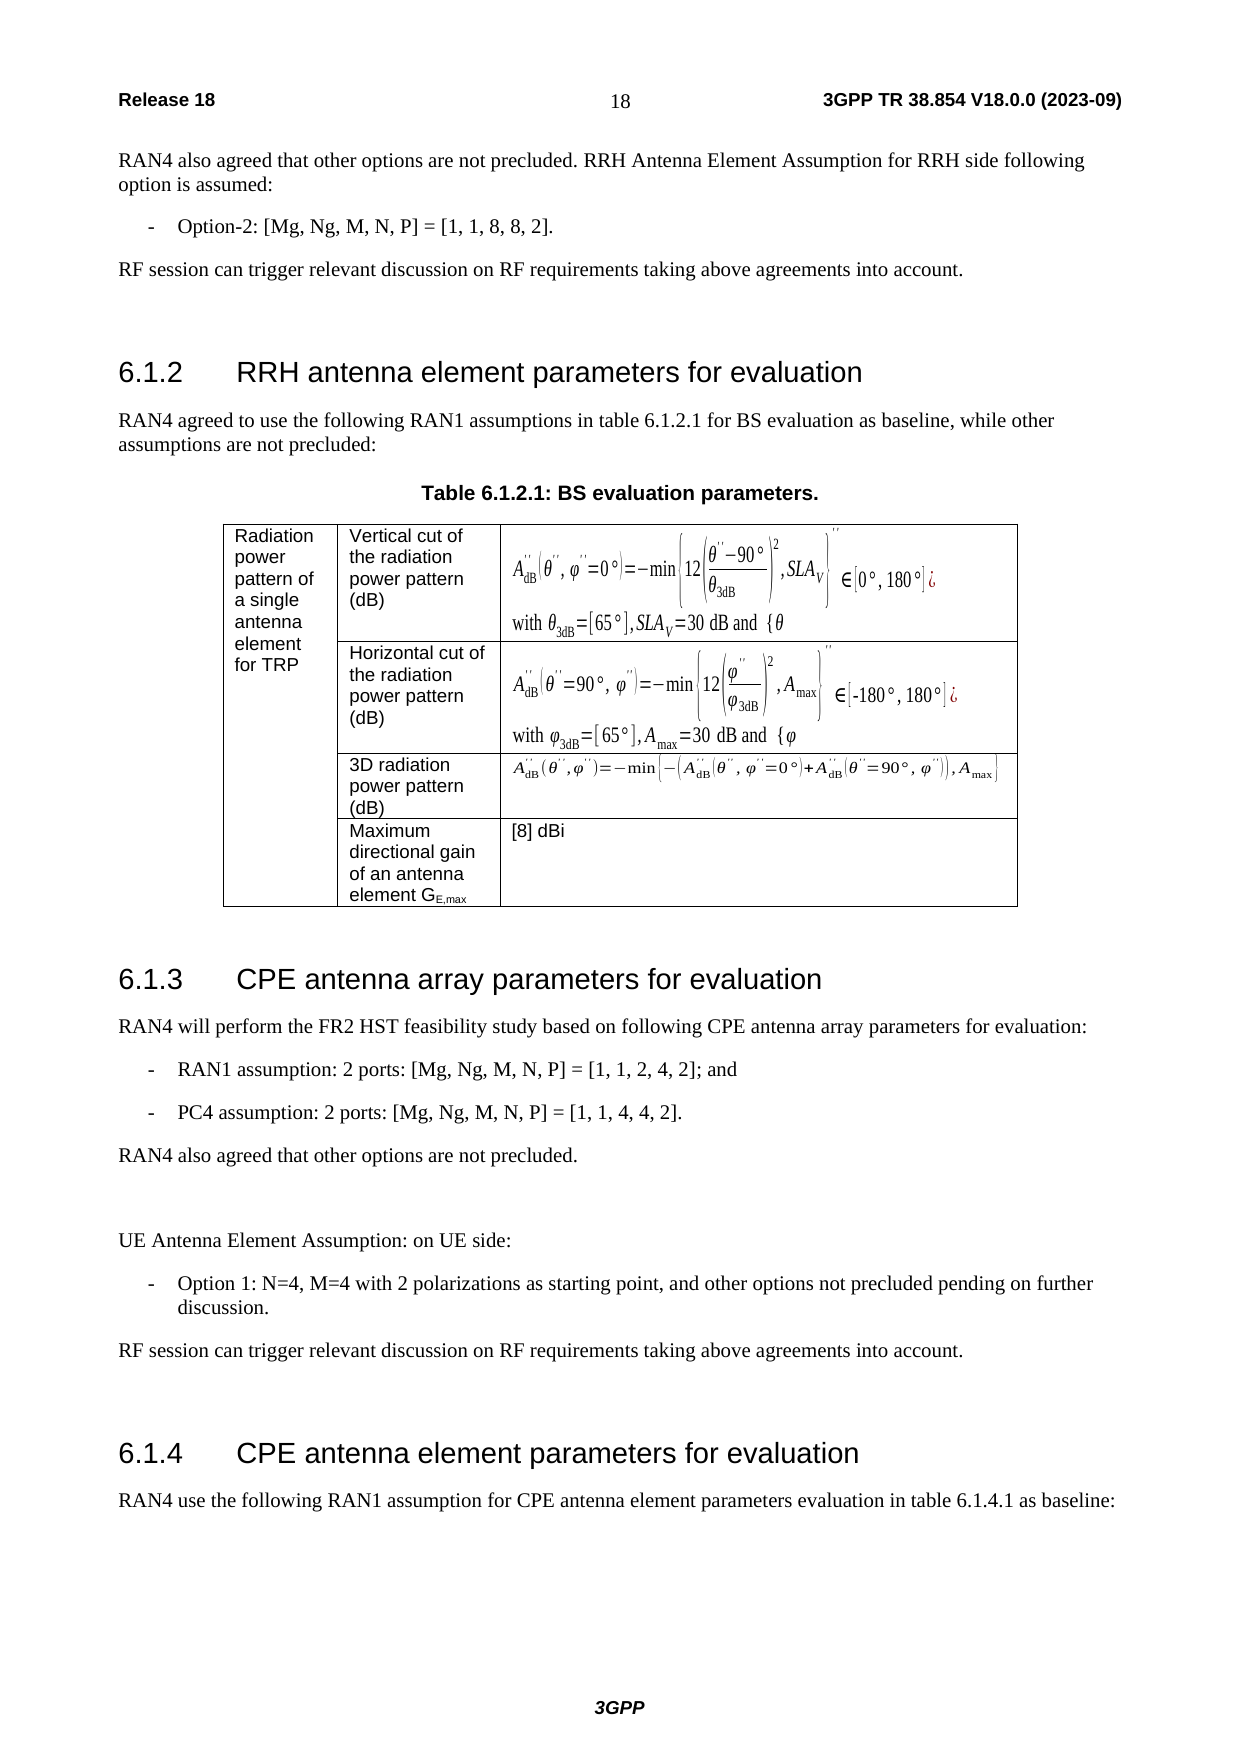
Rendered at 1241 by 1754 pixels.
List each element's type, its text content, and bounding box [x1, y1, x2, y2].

table_header Radiation power pattern of a single antenna element for TRP [224, 525, 337, 906]
table_cell [501, 642, 1017, 753]
table_header [501, 525, 1017, 641]
text RAN4 also agreed that other options are not precluded. RRH Antenna Element Assumption for RRH side following option is assumed: [118, 147, 1122, 196]
text - RAN1 assumption: 2 ports: [Mg, Ng, M, N, P] = [1, 1, 2, 4, 2]; and [148, 1057, 1122, 1081]
table_cell [8] dBi [501, 819, 1017, 906]
text RAN4 use the following RAN1 assumption for CPE antenna element parameters evaluation in table 6.1.4.1 as baseline: [118, 1488, 1122, 1512]
subtitle 6.1.3 CPE antenna array parameters for evaluation [118, 962, 1122, 996]
text RF session can trigger relevant discussion on RF requirements taking above agreements into account. [118, 257, 1122, 281]
text RF session can trigger relevant discussion on RF requirements taking above agreements into account. [118, 1338, 1122, 1362]
table_header Vertical cut of the radiation power pattern (dB) [338, 525, 500, 641]
text Table 6.1.2.1: BS evaluation parameters. [118, 481, 1122, 505]
table_cell 3D radiation power pattern (dB) [338, 754, 500, 818]
text RAN4 also agreed that other options are not precluded. [118, 1143, 1122, 1167]
text - Option 1: N=4, M=4 with 2 polarizations as starting point, and other options not precluded pending on further discussion. [148, 1271, 1122, 1319]
subtitle 6.1.4 CPE antenna element parameters for evaluation [118, 1436, 1122, 1470]
subtitle 6.1.2 RRH antenna element parameters for evaluation [118, 355, 1122, 389]
text - PC4 assumption: 2 ports: [Mg, Ng, M, N, P] = [1, 1, 4, 4, 2]. [148, 1100, 1122, 1124]
table_cell Maximum directional gain of an antenna element GE,max [338, 819, 500, 906]
text RAN4 agreed to use the following RAN1 assumptions in table 6.1.2.1 for BS evaluation as baseline, while other assumptions are not precluded: [118, 408, 1122, 456]
text UE Antenna Element Assumption: on UE side: [118, 1228, 1122, 1252]
text - Option-2: [Mg, Ng, M, N, P] = [1, 1, 8, 8, 2]. [148, 214, 1122, 238]
table_cell Horizontal cut of the radiation power pattern (dB) [338, 642, 500, 753]
text RAN4 will perform the FR2 HST feasibility study based on following CPE antenna array parameters for evaluation: [118, 1014, 1122, 1038]
table_cell [501, 754, 1017, 818]
